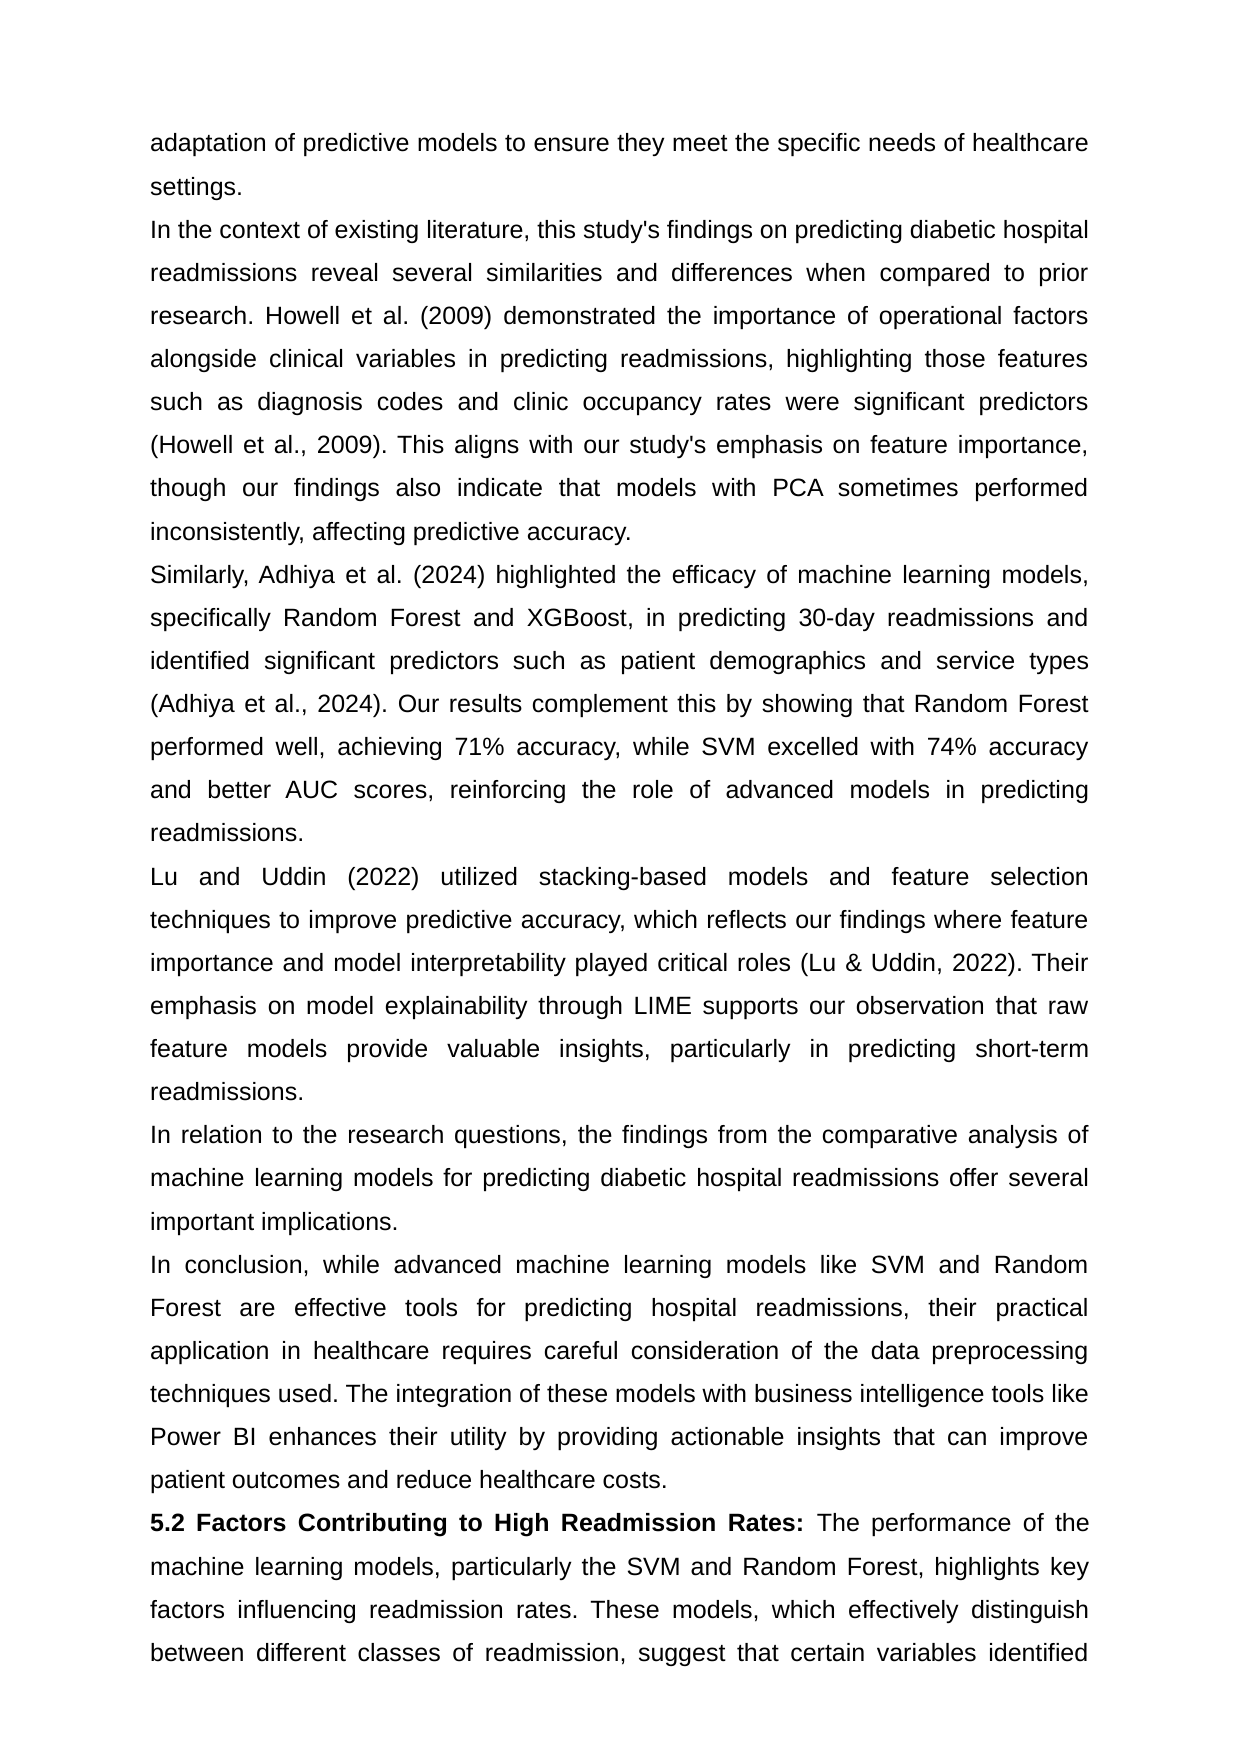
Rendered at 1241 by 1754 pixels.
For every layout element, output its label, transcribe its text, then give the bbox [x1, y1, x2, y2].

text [150, 1508, 1090, 1667]
text Similarly, Adhiya et al. (2024) highlighted the efficacy of machine learning models, specifically Random Forest and XGBoost, in predicting 30-day readmissions and identified significant predictors such as patient demographics and service types (Adhiya et al., 2024). Our results complement this by showing that Random Forest performed well, achieving 71% accuracy, while SVM excelled with 74% accuracy and better AUC scores, reinforcing the role of advanced models in predicting readmissions. [150, 560, 1090, 847]
text Lu and Uddin (2022) utilized stacking-based models and feature selection techniques to improve predictive accuracy, which reflects our findings where feature importance and model interpretability played critical roles (Lu & Uddin, 2022). Their emphasis on model explainability through LIME supports our observation that raw feature models provide valuable insights, particularly in predicting short-term readmissions. [150, 862, 1090, 1106]
text In conclusion, while advanced machine learning models like SVM and Random Forest are effective tools for predicting hospital readmissions, their practical application in healthcare requires careful consideration of the data preprocessing techniques used. The integration of these models with business intelligence tools like Power BI enhances their utility by providing actionable insights that can improve patient outcomes and reduce healthcare costs. [150, 1250, 1090, 1494]
text In the context of existing literature, this study's findings on predicting diabetic hospital readmissions reveal several similarities and differences when compared to prior research. Howell et al. (2009) demonstrated the importance of operational factors alongside clinical variables in predicting readmissions, highlighting those features such as diagnosis codes and clinic occupancy rates were significant predictors (Howell et al., 2009). This aligns with our study's emphasis on feature importance, though our findings also indicate that models with PCA sometimes performed inconsistently, affecting predictive accuracy. [150, 215, 1090, 545]
text In relation to the research questions, the findings from the comparative analysis of machine learning models for predicting diabetic hospital readmissions offer several important implications. [150, 1120, 1090, 1235]
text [150, 128, 1090, 200]
